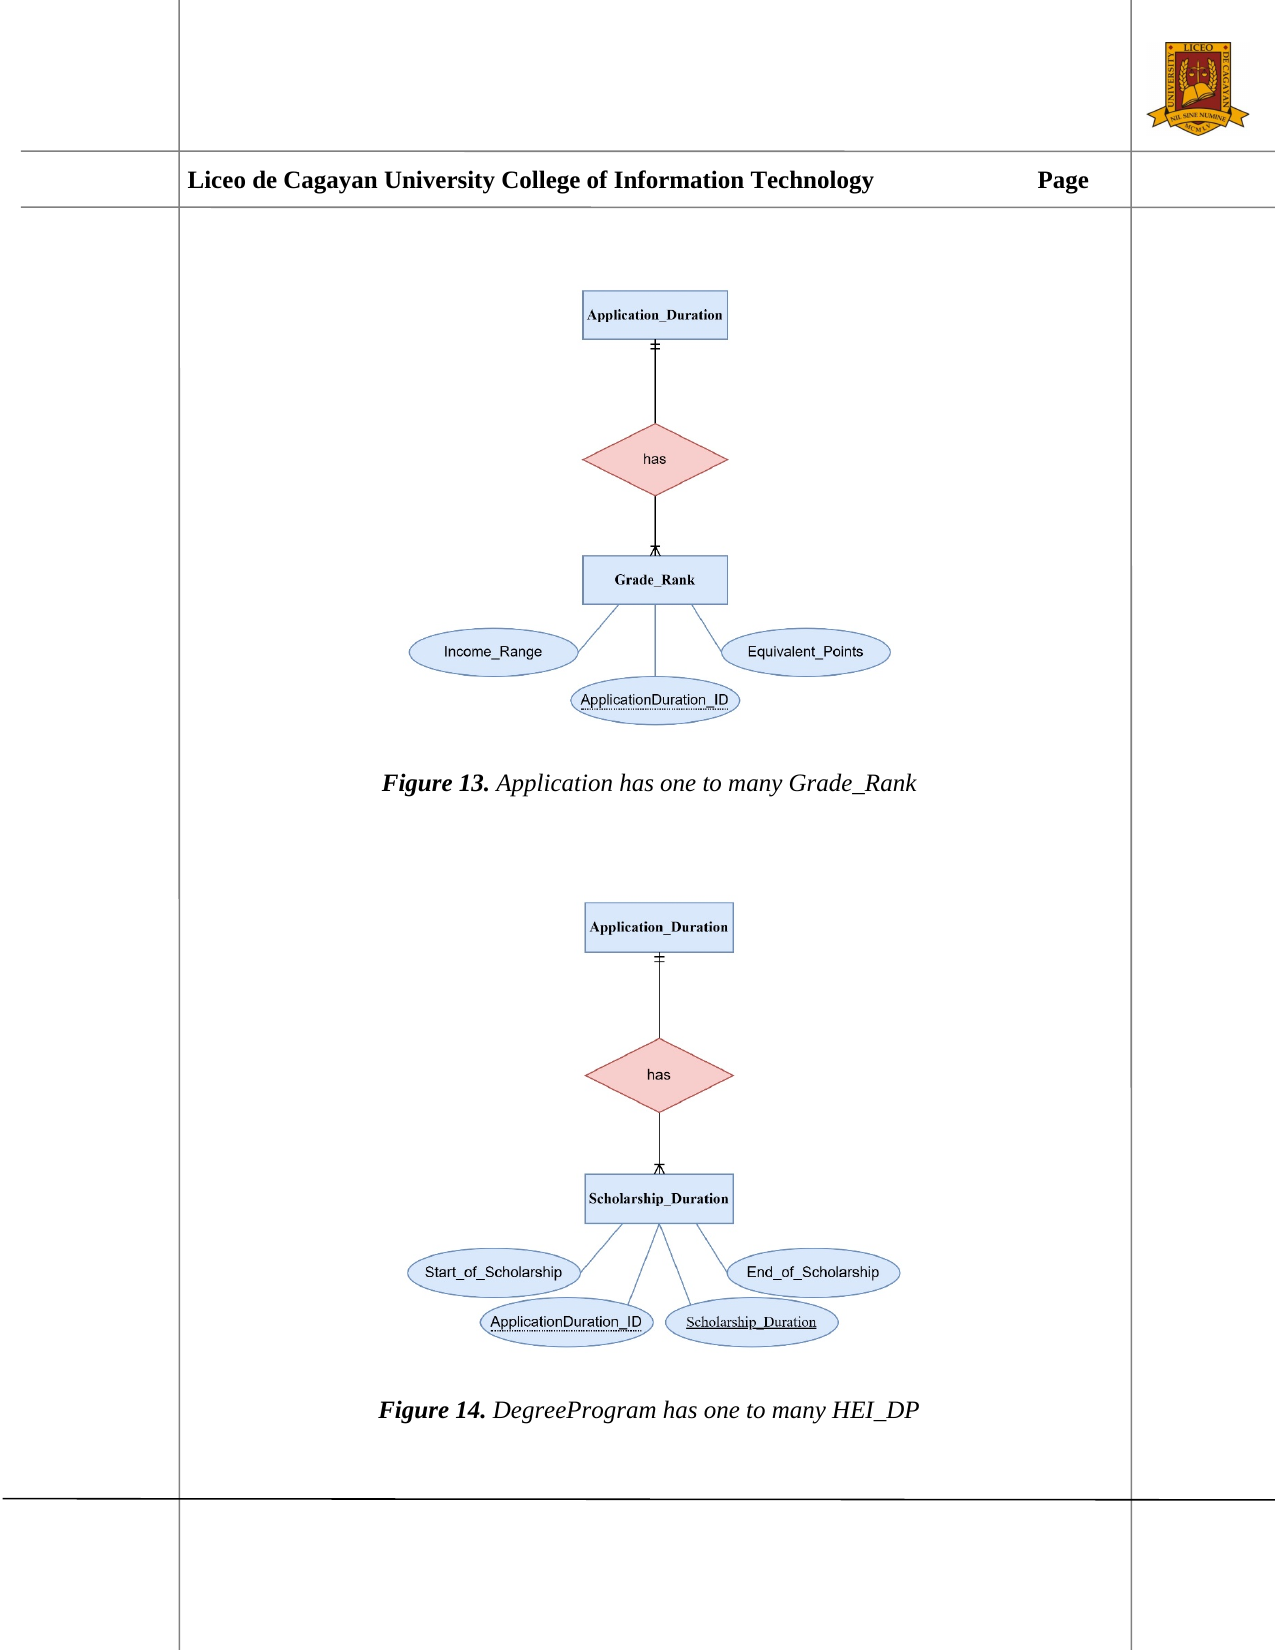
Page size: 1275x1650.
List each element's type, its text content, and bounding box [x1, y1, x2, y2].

picture [1146, 42, 1250, 136]
picture [390, 275, 911, 744]
text Figure 13. Application has one to many Grade_Rank [187, 768, 1113, 797]
picture [387, 883, 914, 1371]
text Figure 14. DegreeProgram has one to many HEI_DP [187, 1395, 1113, 1423]
